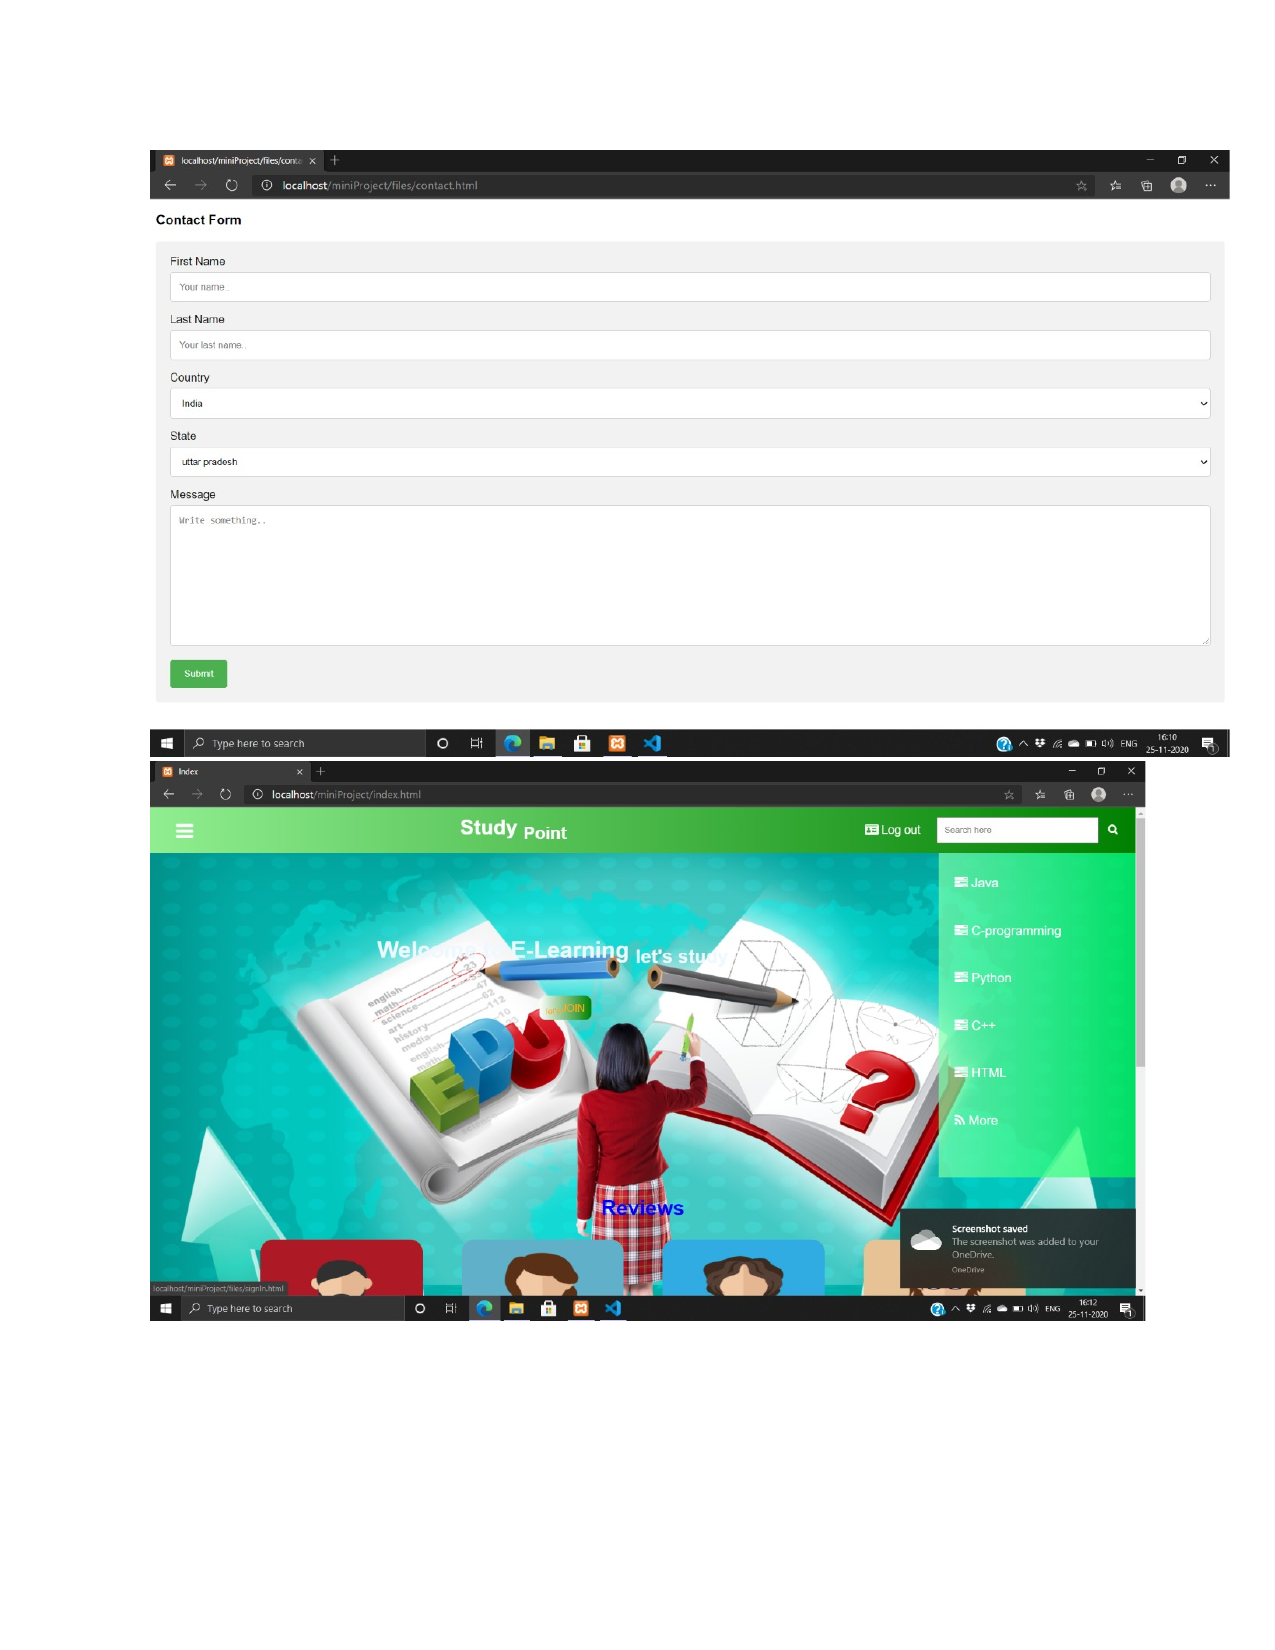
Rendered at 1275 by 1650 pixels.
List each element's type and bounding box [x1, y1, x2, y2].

picture [150, 761, 1146, 1321]
picture [150, 150, 1230, 757]
